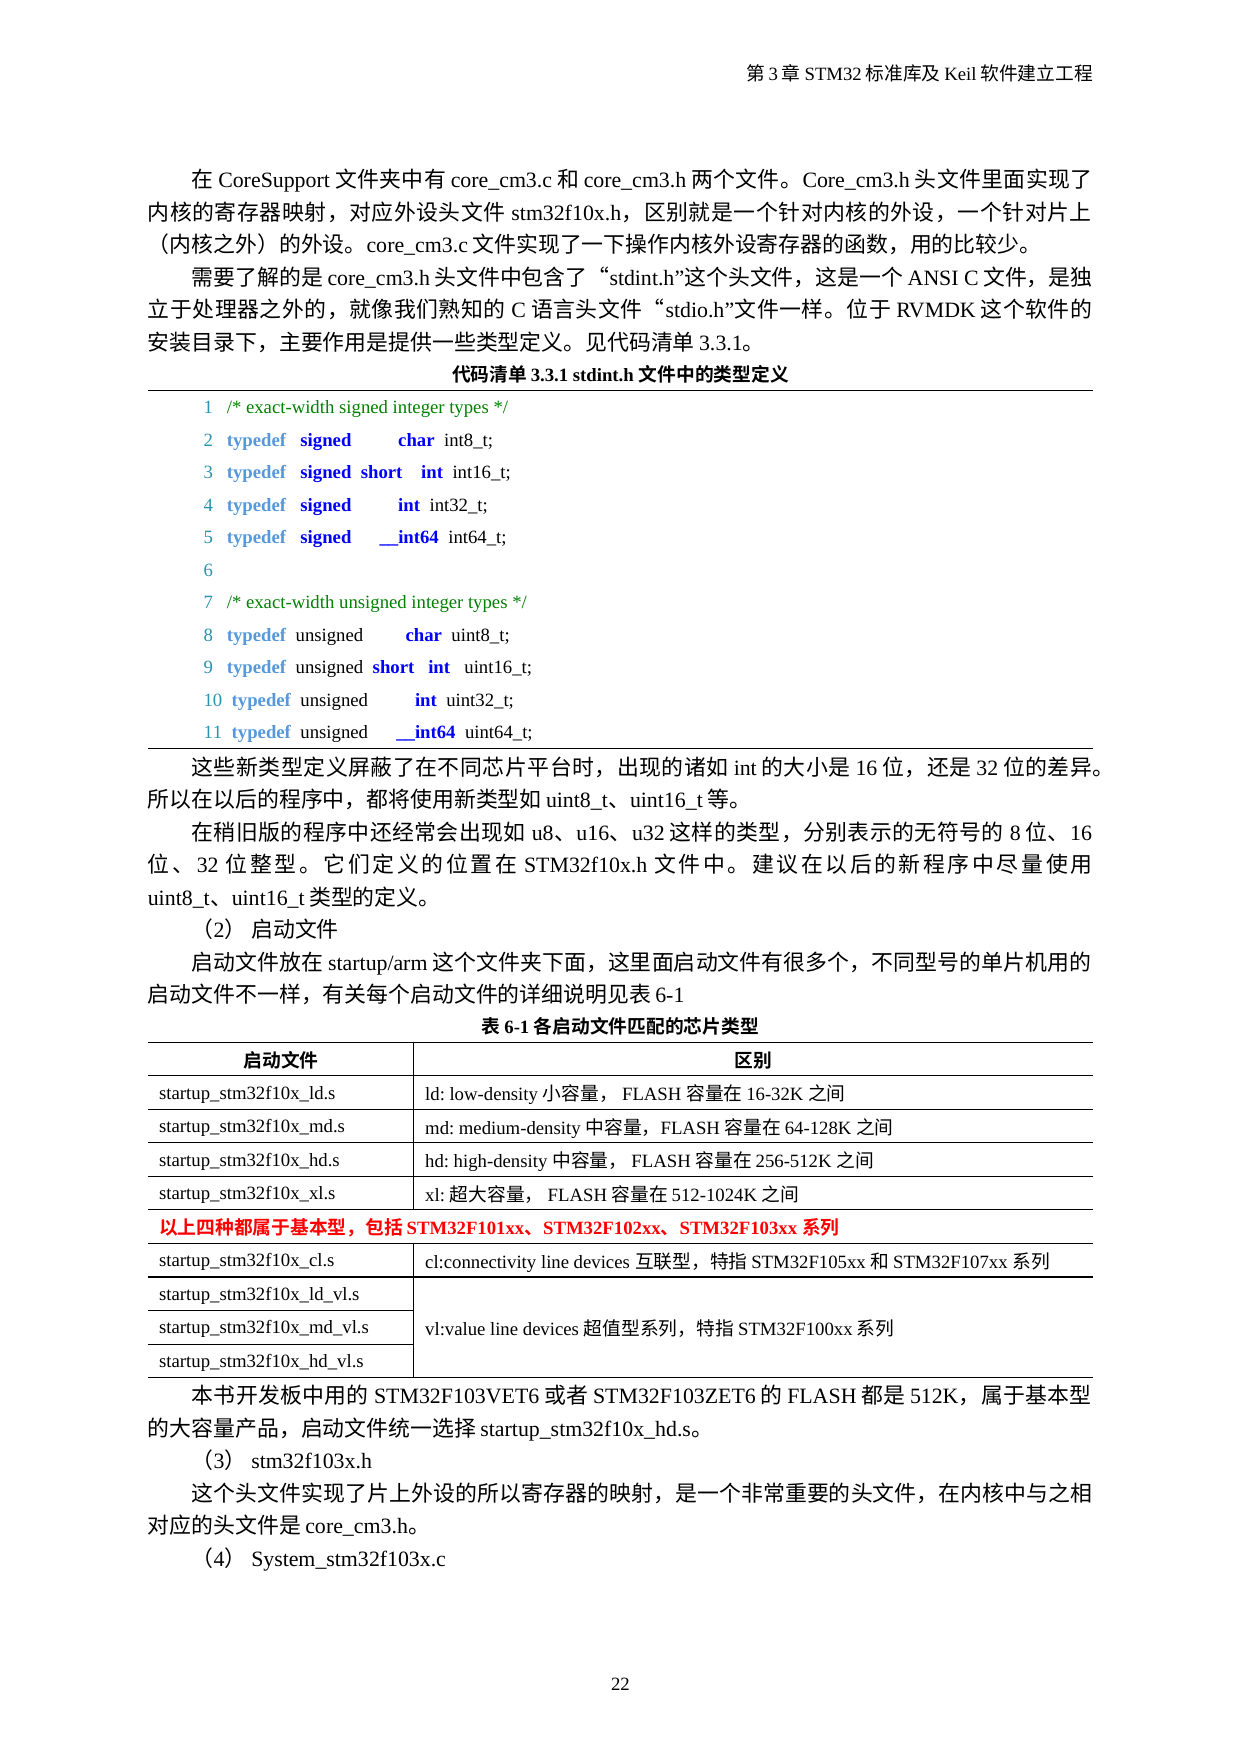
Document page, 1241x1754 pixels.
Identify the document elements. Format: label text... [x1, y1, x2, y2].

table_cell startup_stm32f10x_ld_vl.s [148, 1278, 413, 1310]
table_cell cl:connectivity line devices 互联型，特指STM32F105xx 和STM32F107xx 系列 [414, 1244, 1092, 1276]
table_cell 区别 [414, 1043, 1092, 1075]
text 本书开发板中用的STM32F103VET6或者STM32F103ZET6的FLASH都是512K，属于基本型的大容量产品，启动文件统一选择startup_stm32f10x_hd.s。 [148, 1378, 1092, 1443]
list 启动文件 [191, 912, 1092, 944]
table_cell startup_stm32f10x_hd_vl.s [148, 1345, 413, 1377]
table_cell startup_stm32f10x_xl.s [148, 1177, 413, 1209]
table_cell 启动文件 [148, 1043, 413, 1075]
table_cell hd: high-density 中容量， FLASH 容量在256-512K 之间 [414, 1143, 1092, 1176]
text 启动文件放在startup/arm这个文件夹下面，这里面启动文件有很多个，不同型号的单片机用的启动文件不一样，有关每个启动文件的详细说明见表6-1 [148, 944, 1092, 1009]
table_cell md: medium-density 中容量，FLASH 容量在64-128K 之间 [414, 1110, 1092, 1142]
table_cell startup_stm32f10x_md.s [148, 1110, 413, 1142]
text 这个头文件实现了片上外设的所以寄存器的映射，是一个非常重要的头文件，在内核中与之相对应的头文件是core_cm3.h。 [148, 1476, 1092, 1541]
table_header 代码清单3.3.1 stdint.h 文件中的类型定义 [148, 357, 1092, 389]
table_cell startup_stm32f10x_cl.s [148, 1244, 413, 1276]
table_cell startup_stm32f10x_hd.s [148, 1143, 413, 1176]
text 在CoreSupport文件夹中有core_cm3.c和core_cm3.h两个文件。Core_cm3.h头文件里面实现了内核的寄存器映射，对应外设头文件stm32f10x.h，区别就是一个针对内核的外设，一个针对片上（内核之外）的外设。core_cm3.c文件实现了一下操作内核外设寄存器的函数，用的比较少。 [148, 162, 1092, 259]
table_cell startup_stm32f10x_md_vl.s [148, 1311, 413, 1343]
table_cell vl:value line devices 超值型系列，特指 STM32F100xx系列 [414, 1278, 1092, 1377]
table_cell 以上四种都属于基本型，包括STM32F101xx、STM32F102xx、STM32F103xx 系列 [148, 1210, 1092, 1243]
text 需要了解的是core_cm3.h头文件中包含了“stdint.h”这个头文件，这是一个ANSI C文件，是独立于处理器之外的，就像我们熟知的C语言头文件“stdio.h”文件一样。位于RVMDK这个软件的安装目录下，主要作用是提供一些类型定义。见代码清单3.3.1。 [148, 259, 1092, 357]
list System_stm32f103x.c [191, 1541, 1092, 1573]
text 这些新类型定义屏蔽了在不同芯片平台时，出现的诸如int的大小是16位，还是32位的差异。所以在以后的程序中，都将使用新类型如uint8_t、uint16_t等。 [148, 749, 1092, 814]
list stm32f103x.h [191, 1443, 1092, 1476]
table_cell ld: low-density 小容量， FLASH 容量在16-32K 之间 [414, 1076, 1092, 1109]
table_cell 1 /* exact-width signed integer types */ 2 typedef signed char int8_t; 3 typedef signed short int int16_t; 4 typedef signed int int32_t; 5 typedef signed __int64 int64_t; 6 7 /* exact-width unsigned integer types */ 8 typedef unsigned char uint8_t; 9 typedef unsigned short int uint16_t; 10 typedef unsigned int uint32_t; 11 typedef unsigned __int64 uint64_t; [148, 391, 1092, 748]
table_header 表6-1 各启动文件匹配的芯片类型 [148, 1009, 1092, 1042]
text 在稍旧版的程序中还经常会出现如u8、u16、u32这样的类型，分别表示的无符号的8位、16位、32位整型。它们定义的位置在STM32f10x.h文件中。建议在以后的新程序中尽量使用uint8_t、uint16_t类型的定义。 [148, 814, 1092, 912]
table_cell startup_stm32f10x_ld.s [148, 1076, 413, 1109]
table_cell xl: 超大容量， FLASH 容量在512-1024K 之间 [414, 1177, 1092, 1209]
